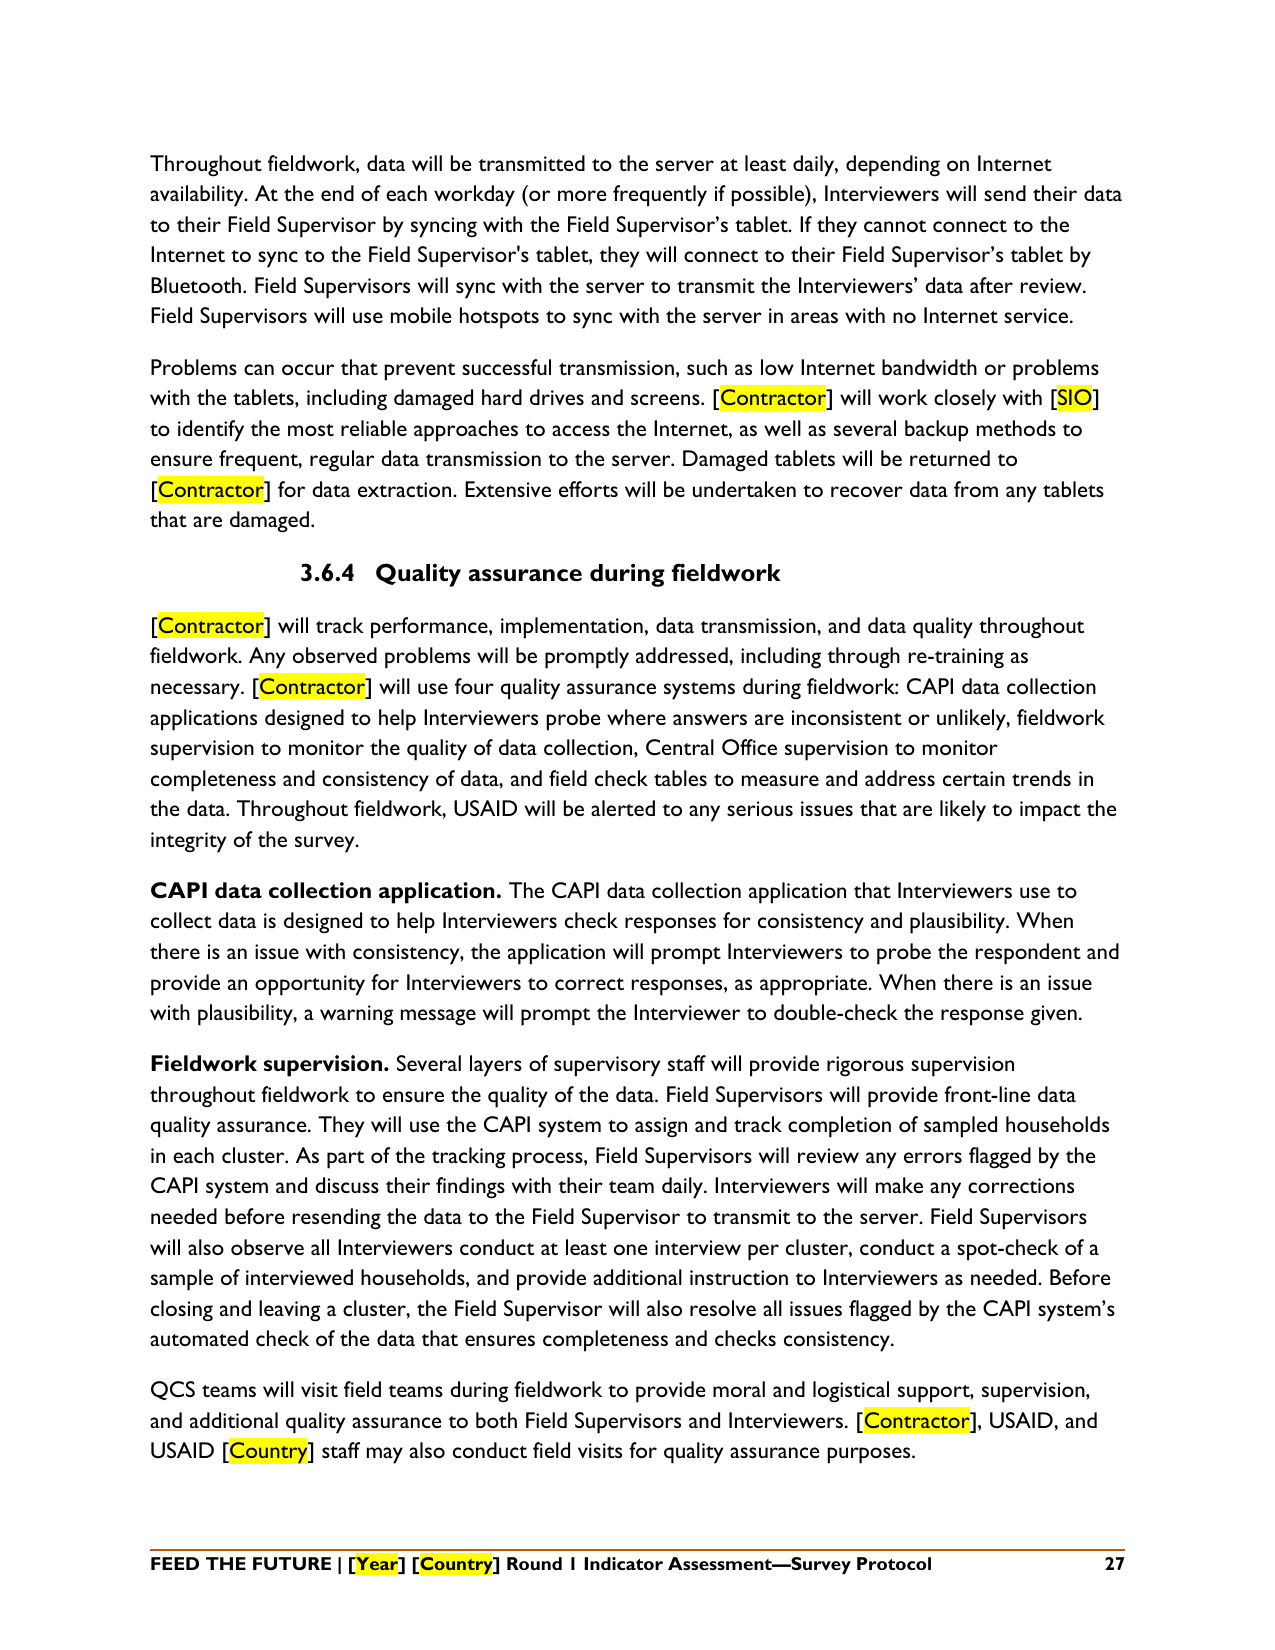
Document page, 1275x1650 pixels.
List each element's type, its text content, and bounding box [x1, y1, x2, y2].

text CAPI data collection application. The CAPI data collection application that Interviewers use to collect data is designed to help Interviewers check responses for consistency and plausibility. When there is an issue with consistency, the application will prompt Interviewers to probe the respondent and provide an opportunity for Interviewers to correct responses, as appropriate. When there is an issue with plausibility, a warning message will prompt the Interviewer to double-check the response given. [150, 877, 1125, 1026]
text Throughout fieldwork, data will be transmitted to the server at least daily, depending on Internet availability. At the end of each workday (or more frequently if possible), Interviewers will send their data to their Field Supervisor by syncing with the Field Supervisor’s tablet. If they cannot connect to the Internet to sync to the Field Supervisor's tablet, they will connect to their Field Supervisor’s tablet by Bluetooth. Field Supervisors will sync with the server to transmit the Interviewers’ data after review. Field Supervisors will use mobile hotspots to sync with the server in areas with no Internet service. [150, 150, 1125, 329]
text QCS teams will visit field teams during fieldwork to provide moral and logistical support, supervision, and additional quality assurance to both Field Supervisors and Interviewers. [Contractor], USAID, and USAID [Country] staff may also conduct field visits for quality assurance purposes. [150, 1376, 1125, 1464]
text [Contractor] will track performance, implementation, data transmission, and data quality throughout fieldwork. Any observed problems will be promptly addressed, including through re-training as necessary. [Contractor] will use four quality assurance systems during fieldwork: CAPI data collection applications designed to help Interviewers probe where answers are inconsistent or unlikely, fieldwork supervision to monitor the quality of data collection, Central Office supervision to monitor completeness and consistency of data, and field check tables to measure and address certain trends in the data. Throughout fieldwork, USAID will be alerted to any serious issues that are likely to impact the integrity of the survey. [150, 612, 1125, 852]
subtitle 3.6.4 Quality assurance during fieldwork [300, 558, 1125, 587]
text Problems can occur that prevent successful transmission, such as low Internet bandwidth or problems with the tablets, including damaged hard drives and screens. [Contractor] will work closely with [SIO] to identify the most reliable approaches to access the Internet, as well as several backup methods to ensure frequent, regular data transmission to the server. Damaged tablets will be returned to [Contractor] for data extraction. Extensive efforts will be undertaken to recover data from any tablets that are damaged. [150, 354, 1125, 533]
text Fieldwork supervision. Several layers of supervisory staff will provide rigorous supervision throughout fieldwork to ensure the quality of the data. Field Supervisors will provide front-line data quality assurance. They will use the CAPI system to assign and track completion of sampled households in each cluster. As part of the tracking process, Field Supervisors will review any errors flagged by the CAPI system and discuss their findings with their team daily. Interviewers will make any corrections needed before resending the data to the Field Supervisor to transmit to the server. Field Supervisors will also observe all Interviewers conduct at least one interview per cluster, conduct a spot-check of a sample of interviewed households, and provide additional instruction to Interviewers as needed. Before closing and leaving a cluster, the Field Supervisor will also resolve all issues flagged by the CAPI system’s automated check of the data that ensures completeness and checks consistency. [150, 1050, 1125, 1352]
